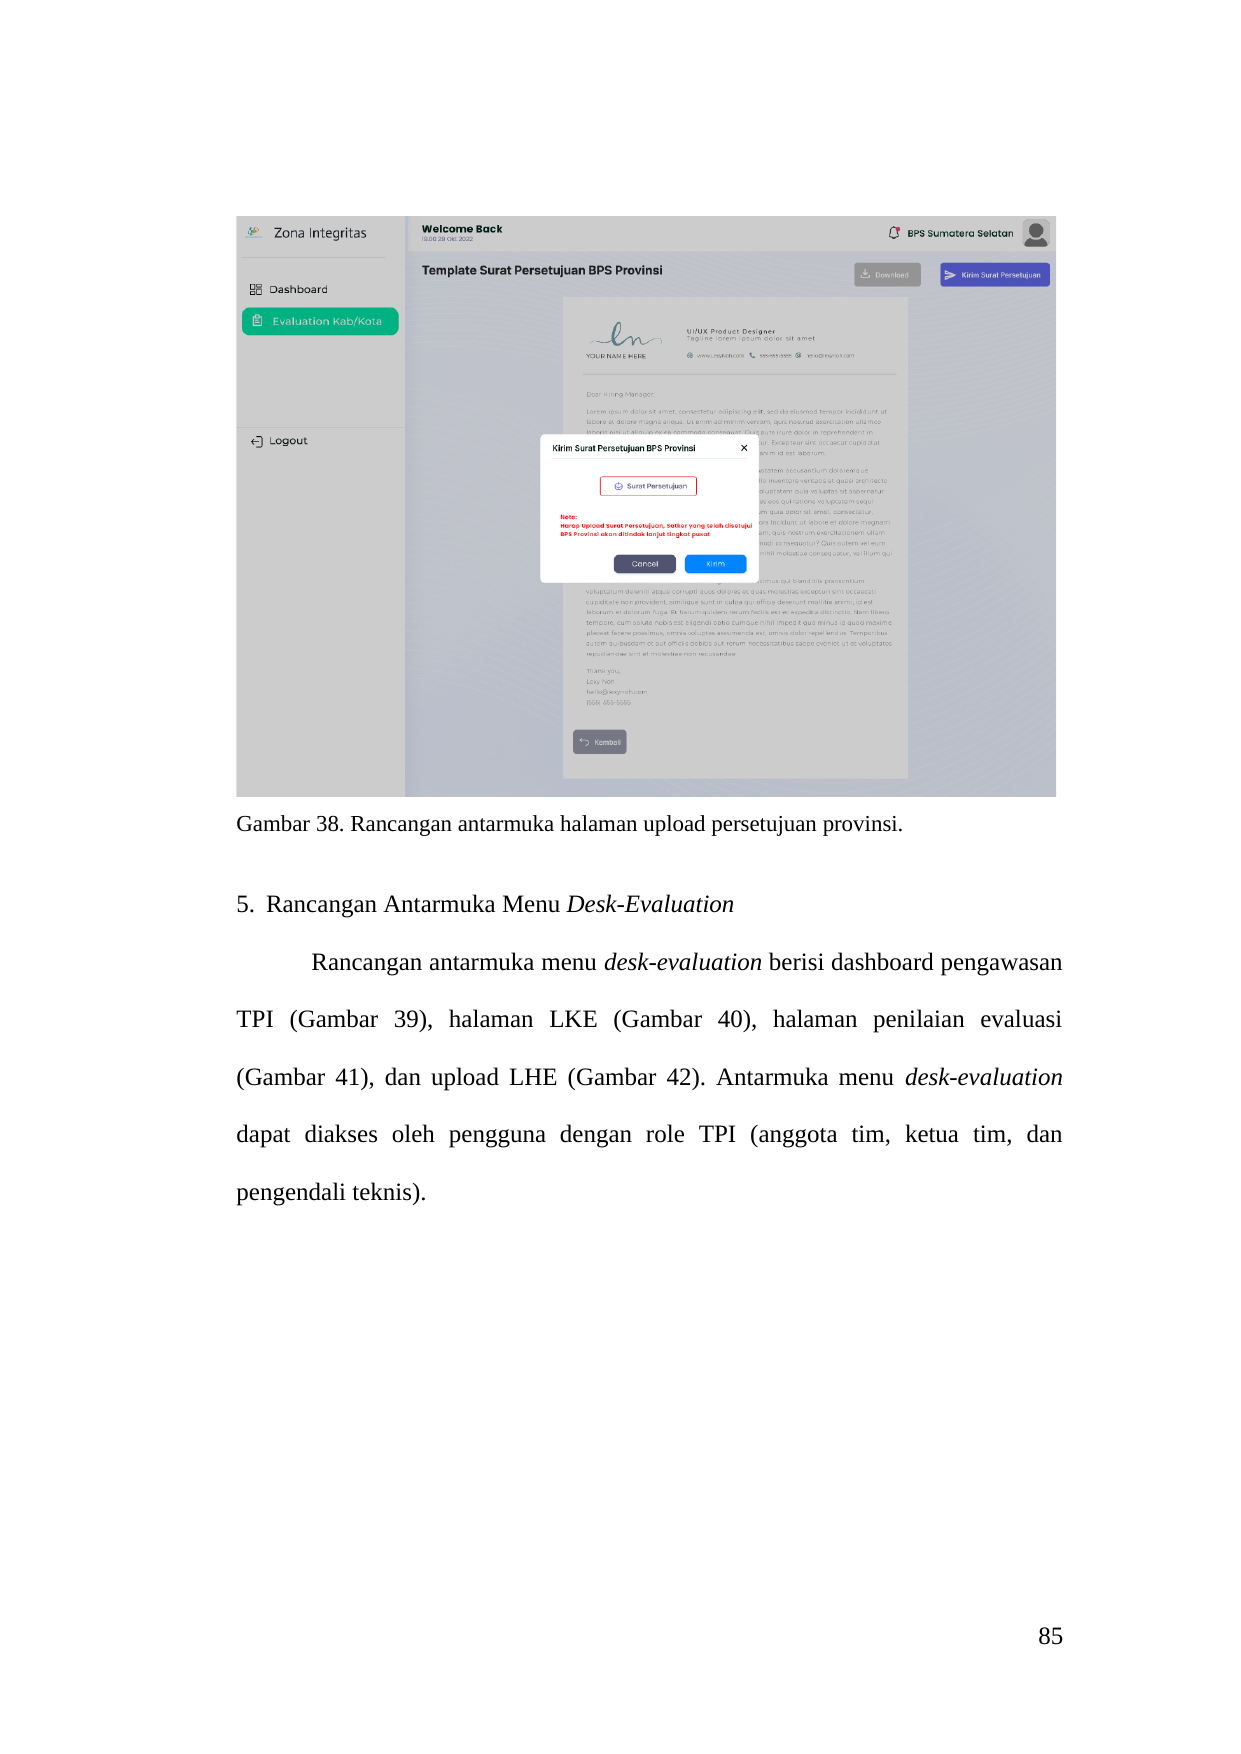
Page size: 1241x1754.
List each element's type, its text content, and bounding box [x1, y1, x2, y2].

text Gambar 38. Rancangan antarmuka halaman upload persetujuan provinsi. [236, 810, 1063, 836]
list Rancangan Antarmuka Menu Desk-Evaluation [236, 889, 1063, 918]
picture [236, 216, 1057, 797]
text Rancangan antarmuka menu desk-evaluation berisi dashboard pengawasan TPI (Gambar 39), halaman LKE (Gambar 40), halaman penilaian evaluasi (Gambar 41), dan upload LHE (Gambar 42). Antarmuka menu desk-evaluation dapat diakses oleh pengguna dengan role TPI (anggota tim, ketua tim, dan pengendali teknis). [236, 947, 1063, 1205]
